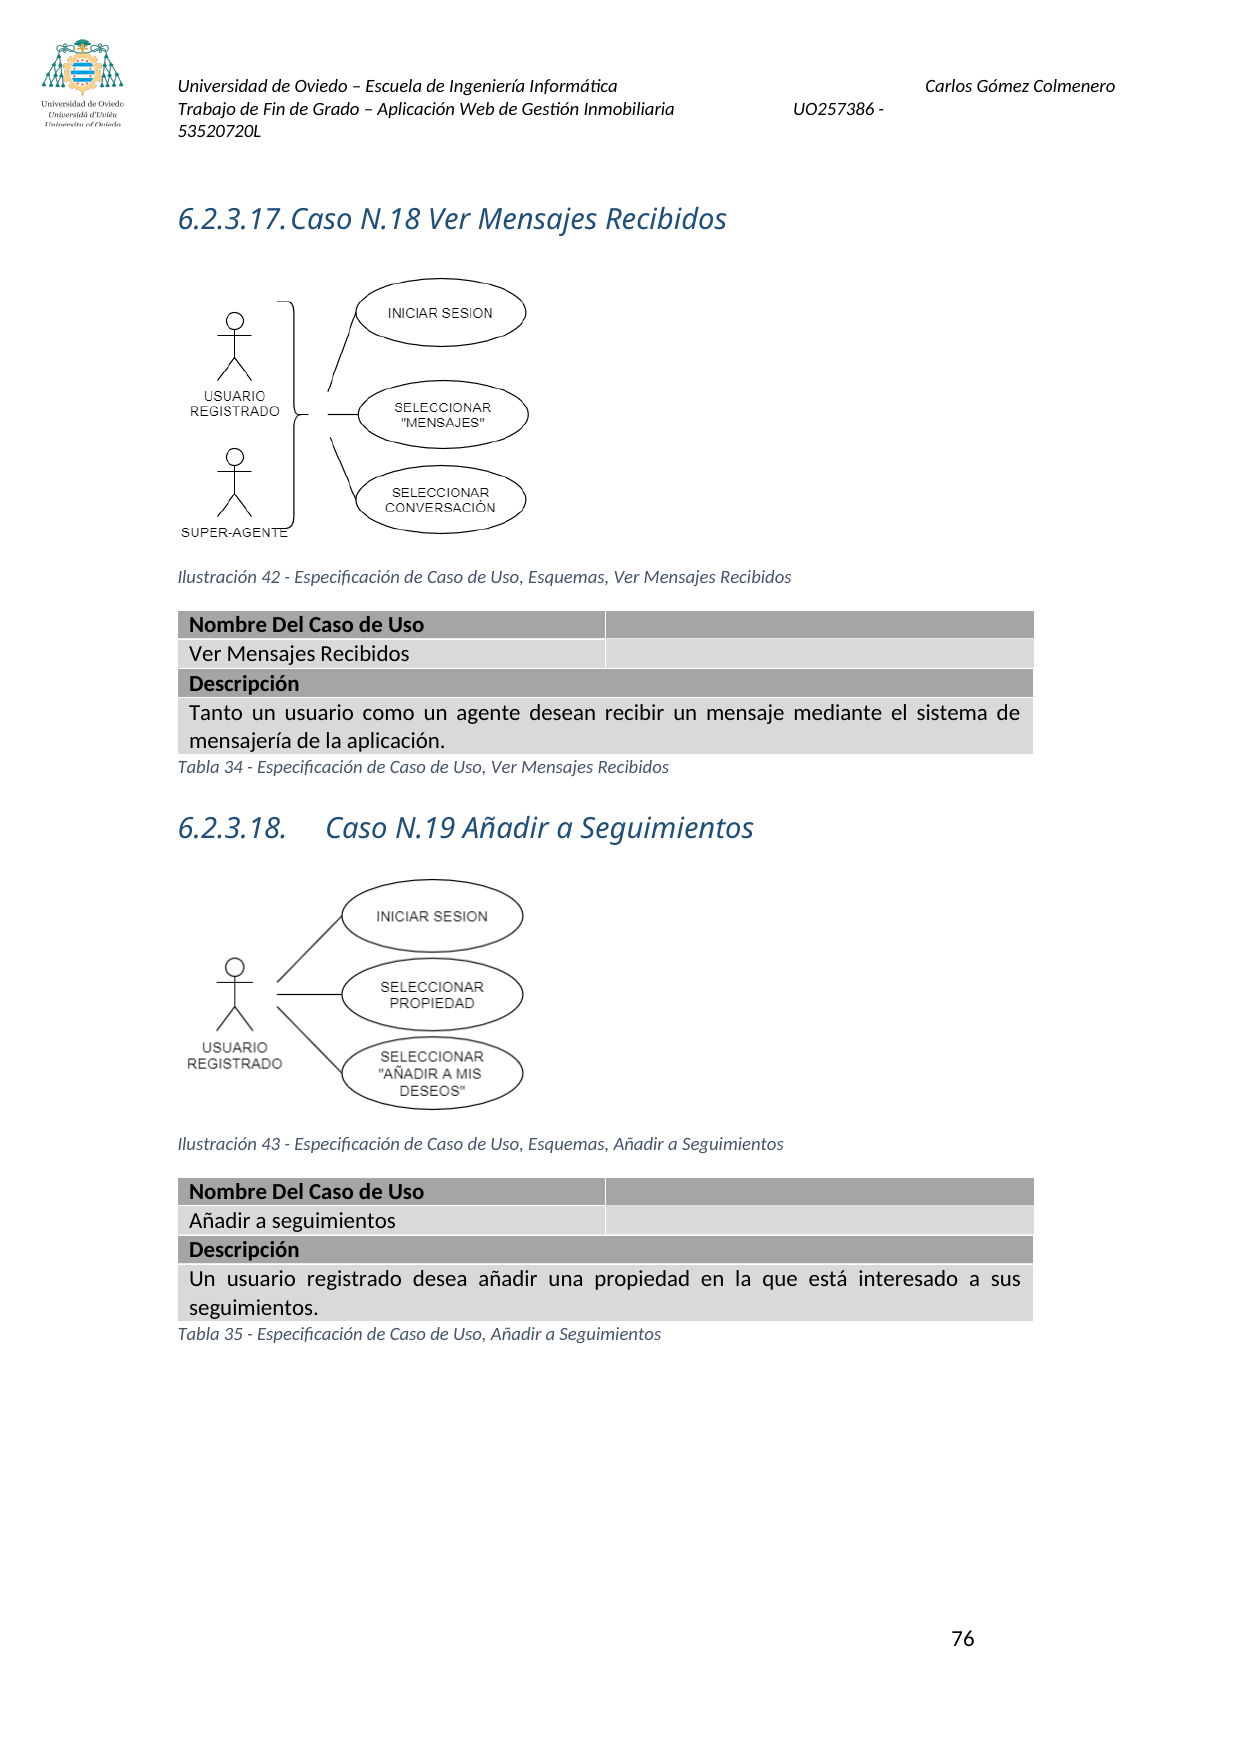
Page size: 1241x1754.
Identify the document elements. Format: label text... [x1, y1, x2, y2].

text Ilustración 43 - Especificación de Caso de Uso, Esquemas, Añadir a Seguimientos [177, 1133, 974, 1156]
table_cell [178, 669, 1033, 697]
subtitle Caso N.18 Ver Mensajes Recibidos [177, 199, 974, 238]
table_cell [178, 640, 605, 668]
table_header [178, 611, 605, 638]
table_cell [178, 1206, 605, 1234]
text Tabla 34 - Especificación de Caso de Uso, Ver Mensajes Recibidos [177, 755, 974, 778]
picture [177, 266, 540, 547]
text Tabla 35 - Especificación de Caso de Uso, Añadir a Seguimientos [177, 1322, 974, 1344]
picture [177, 874, 540, 1114]
subtitle Caso N.19 Añadir a Seguimientos [177, 807, 974, 847]
text Ilustración 42 - Especificación de Caso de Uso, Esquemas, Ver Mensajes Recibidos [177, 566, 974, 589]
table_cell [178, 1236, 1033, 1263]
picture [36, 38, 124, 126]
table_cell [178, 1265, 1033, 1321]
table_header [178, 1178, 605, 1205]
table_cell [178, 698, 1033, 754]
